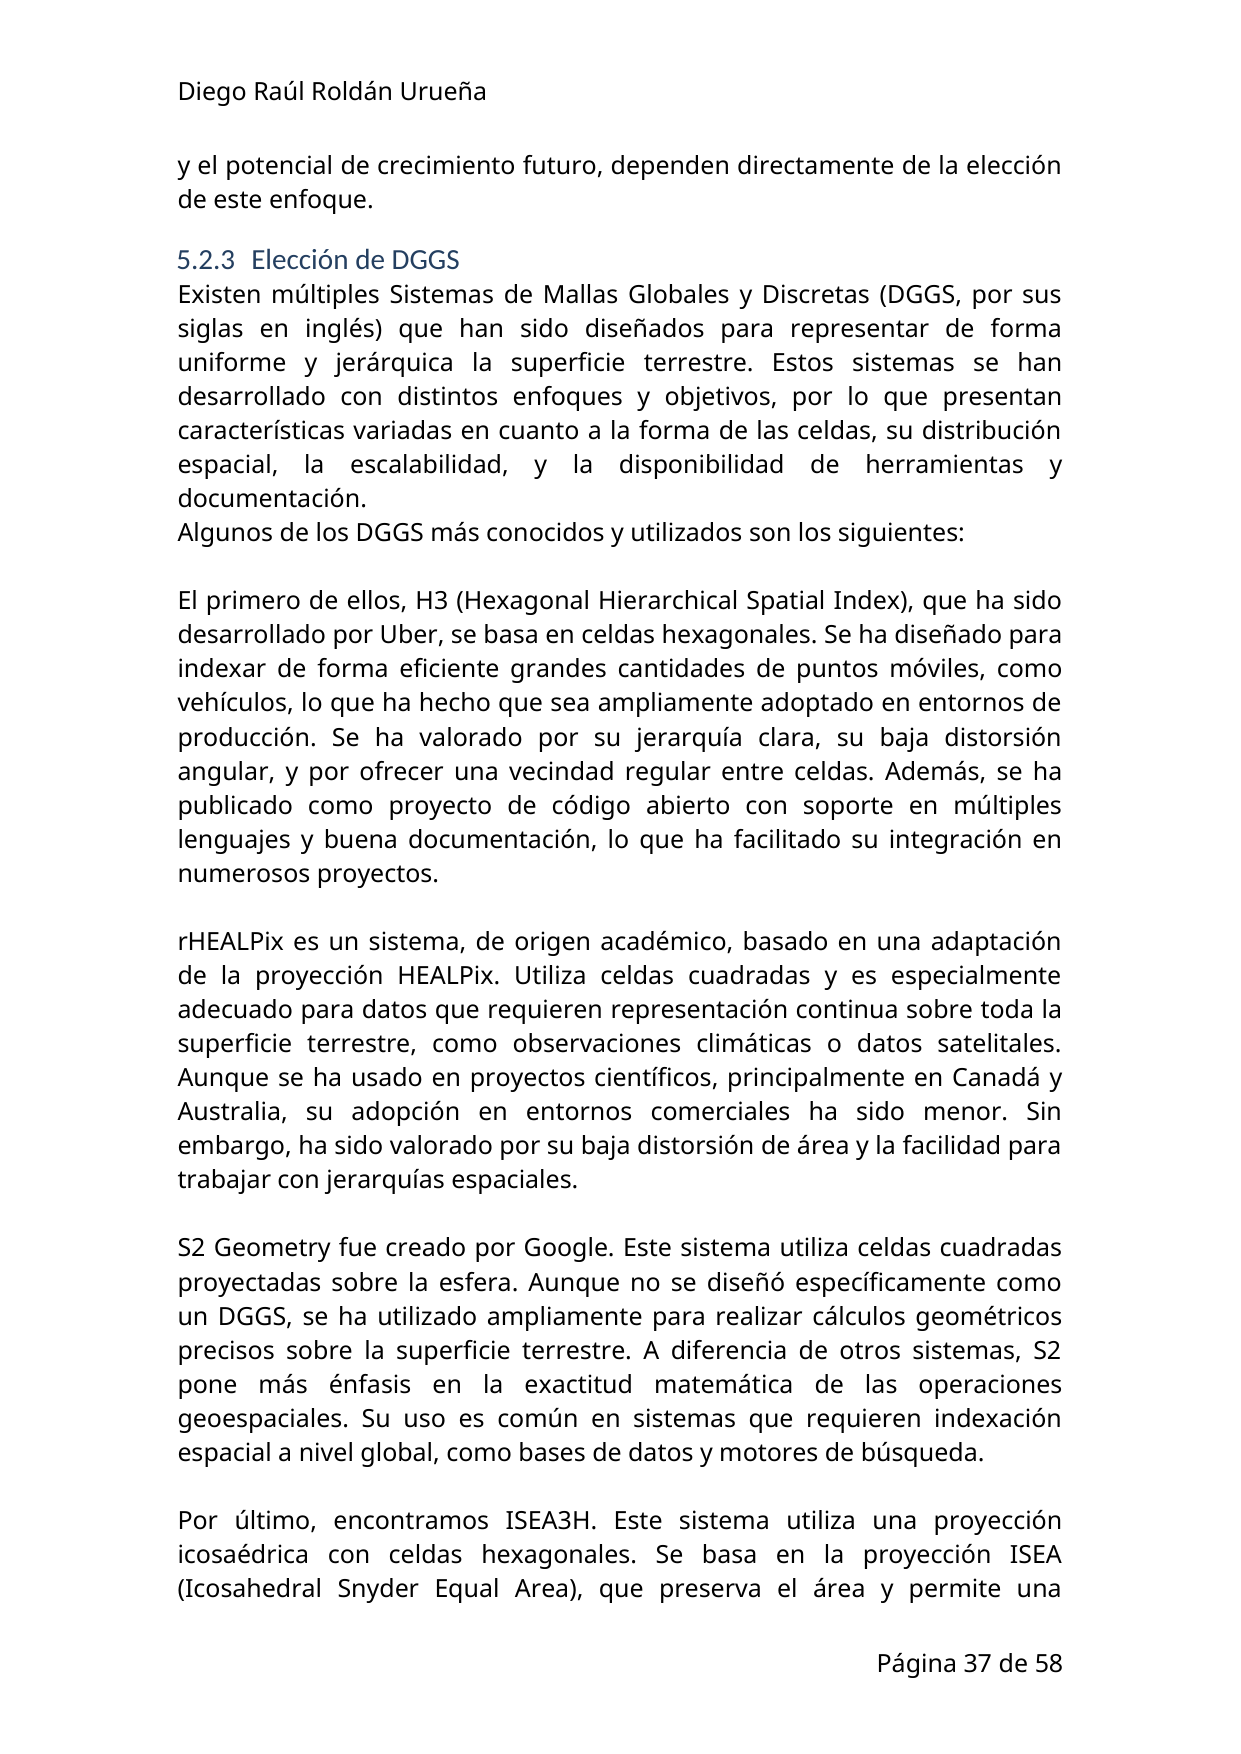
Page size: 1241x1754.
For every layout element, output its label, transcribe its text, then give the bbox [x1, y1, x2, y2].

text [177, 148, 1063, 216]
subtitle Elección de DGGS [176, 241, 1063, 276]
text Algunos de los DGGS más conocidos y utilizados son los siguientes: [177, 515, 1063, 549]
text rHEALPix es un sistema, de origen académico, basado en una adaptación de la proyección HEALPix. Utiliza celdas cuadradas y es especialmente adecuado para datos que requieren representación continua sobre toda la superficie terrestre, como observaciones climáticas o datos satelitales. Aunque se ha usado en proyectos científicos, principalmente en Canadá y Australia, su adopción en entornos comerciales ha sido menor. Sin embargo, ha sido valorado por su baja distorsión de área y la facilidad para trabajar con jerarquías espaciales. [177, 923, 1063, 1196]
text S2 Geometry fue creado por Google. Este sistema utiliza celdas cuadradas proyectadas sobre la esfera. Aunque no se diseñó específicamente como un DGGS, se ha utilizado ampliamente para realizar cálculos geométricos precisos sobre la superficie terrestre. A diferencia de otros sistemas, S2 pone más énfasis en la exactitud matemática de las operaciones geoespaciales. Su uso es común en sistemas que requieren indexación espacial a nivel global, como bases de datos y motores de búsqueda. [177, 1230, 1063, 1468]
text El primero de ellos, H3 (Hexagonal Hierarchical Spatial Index), que ha sido desarrollado por Uber, se basa en celdas hexagonales. Se ha diseñado para indexar de forma eficiente grandes cantidades de puntos móviles, como vehículos, lo que ha hecho que sea ampliamente adoptado en entornos de producción. Se ha valorado por su jerarquía clara, su baja distorsión angular, y por ofrecer una vecindad regular entre celdas. Además, se ha publicado como proyecto de código abierto con soporte en múltiples lenguajes y buena documentación, lo que ha facilitado su integración en numerosos proyectos. [177, 583, 1063, 889]
text Existen múltiples Sistemas de Mallas Globales y Discretas (DGGS, por sus siglas en inglés) que han sido diseñados para representar de forma uniforme y jerárquica la superficie terrestre. Estos sistemas se han desarrollado con distintos enfoques y objetivos, por lo que presentan características variadas en cuanto a la forma de las celdas, su distribución espacial, la escalabilidad, y la disponibilidad de herramientas y documentación. [177, 276, 1063, 515]
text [177, 1503, 1063, 1605]
